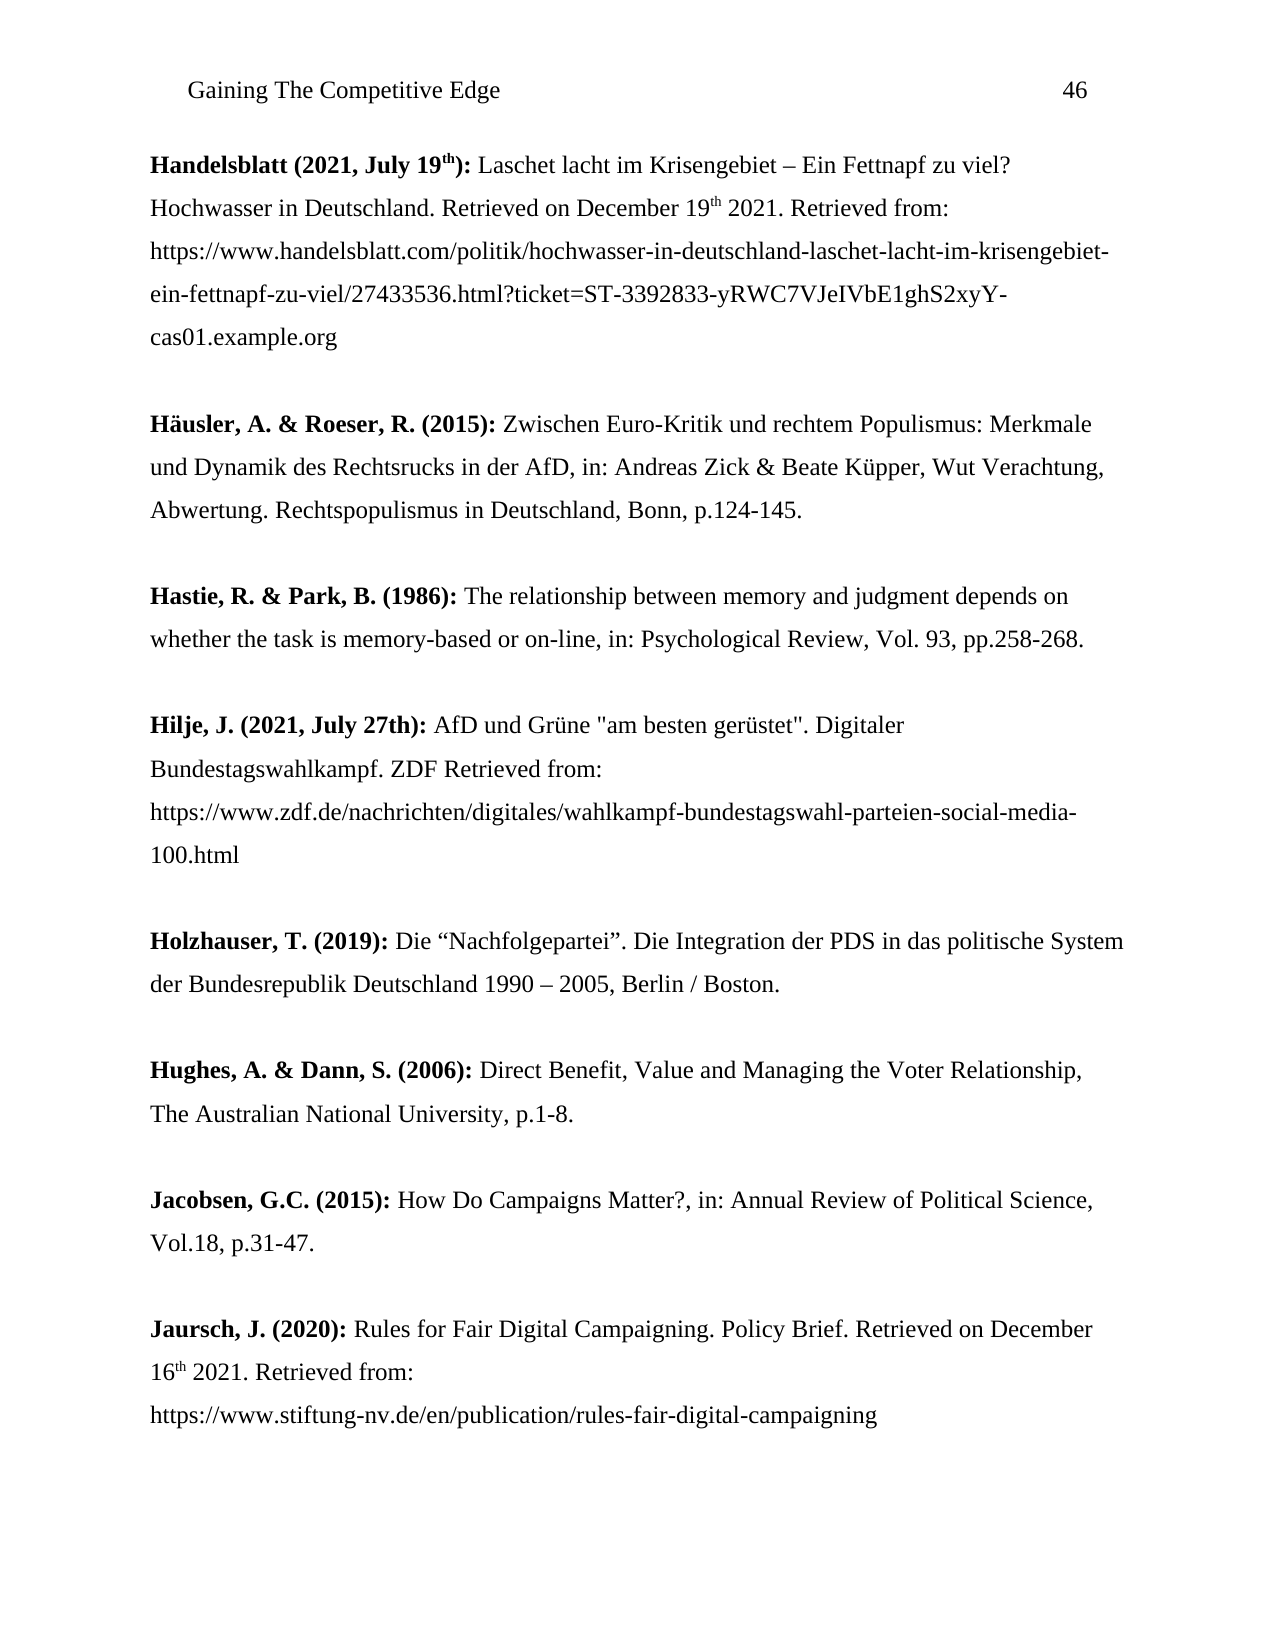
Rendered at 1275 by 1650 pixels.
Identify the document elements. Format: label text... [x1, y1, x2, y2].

text Hastie, R. & Park, B. (1986): The relationship between memory and judgment depends on whether the task is memory-based or on-line, in: Psychological Review, Vol. 93, pp.258-268. [150, 581, 1125, 653]
text Handelsblatt (2021, July 19th): Laschet lacht im Krisengebiet – Ein Fettnapf zu viel? Hochwasser in Deutschland. Retrieved on December 19th 2021. Retrieved from: [150, 150, 1125, 222]
text Holzhauser, T. (2019): Die “Nachfolgepartei”. Die Integration der PDS in das politische System der Bundesrepublik Deutschland 1990 – 2005, Berlin / Boston. [150, 926, 1125, 998]
text Hughes, A. & Dann, S. (2006): Direct Benefit, Value and Managing the Voter Relationship, The Australian National University, p.1-8. [150, 1056, 1125, 1127]
text https://www.handelsblatt.com/politik/hochwasser-in-deutschland-laschet-lacht-im-krisengebiet-ein-fettnapf-zu-viel/27433536.html?ticket=ST-3392833-yRWC7VJeIVbE1ghS2xyY-cas01.example.org [150, 236, 1125, 351]
text Hilje, J. (2021, July 27th): AfD und Grüne "am besten gerüstet". Digitaler Bundestagswahlkampf. ZDF Retrieved from: [150, 711, 1125, 782]
text https://www.stiftung-nv.de/en/publication/rules-fair-digital-campaigning [150, 1401, 1125, 1429]
text Häusler, A. & Roeser, R. (2015): Zwischen Euro-Kritik und rechtem Populismus: Merkmale und Dynamik des Rechtsrucks in der AfD, in: Andreas Zick & Beate Küpper, Wut Verachtung, Abwertung. Rechtspopulismus in Deutschland, Bonn, p.124-145. [150, 409, 1125, 524]
text Jaursch, J. (2020): Rules for Fair Digital Campaigning. Policy Brief. Retrieved on December 16th 2021. Retrieved from: [150, 1314, 1125, 1386]
text https://www.zdf.de/nachrichten/digitales/wahlkampf-bundestagswahl-parteien-social-media-100.html [150, 797, 1125, 869]
text Jacobsen, G.C. (2015): How Do Campaigns Matter?, in: Annual Review of Political Science, Vol.18, p.31-47. [150, 1185, 1125, 1257]
